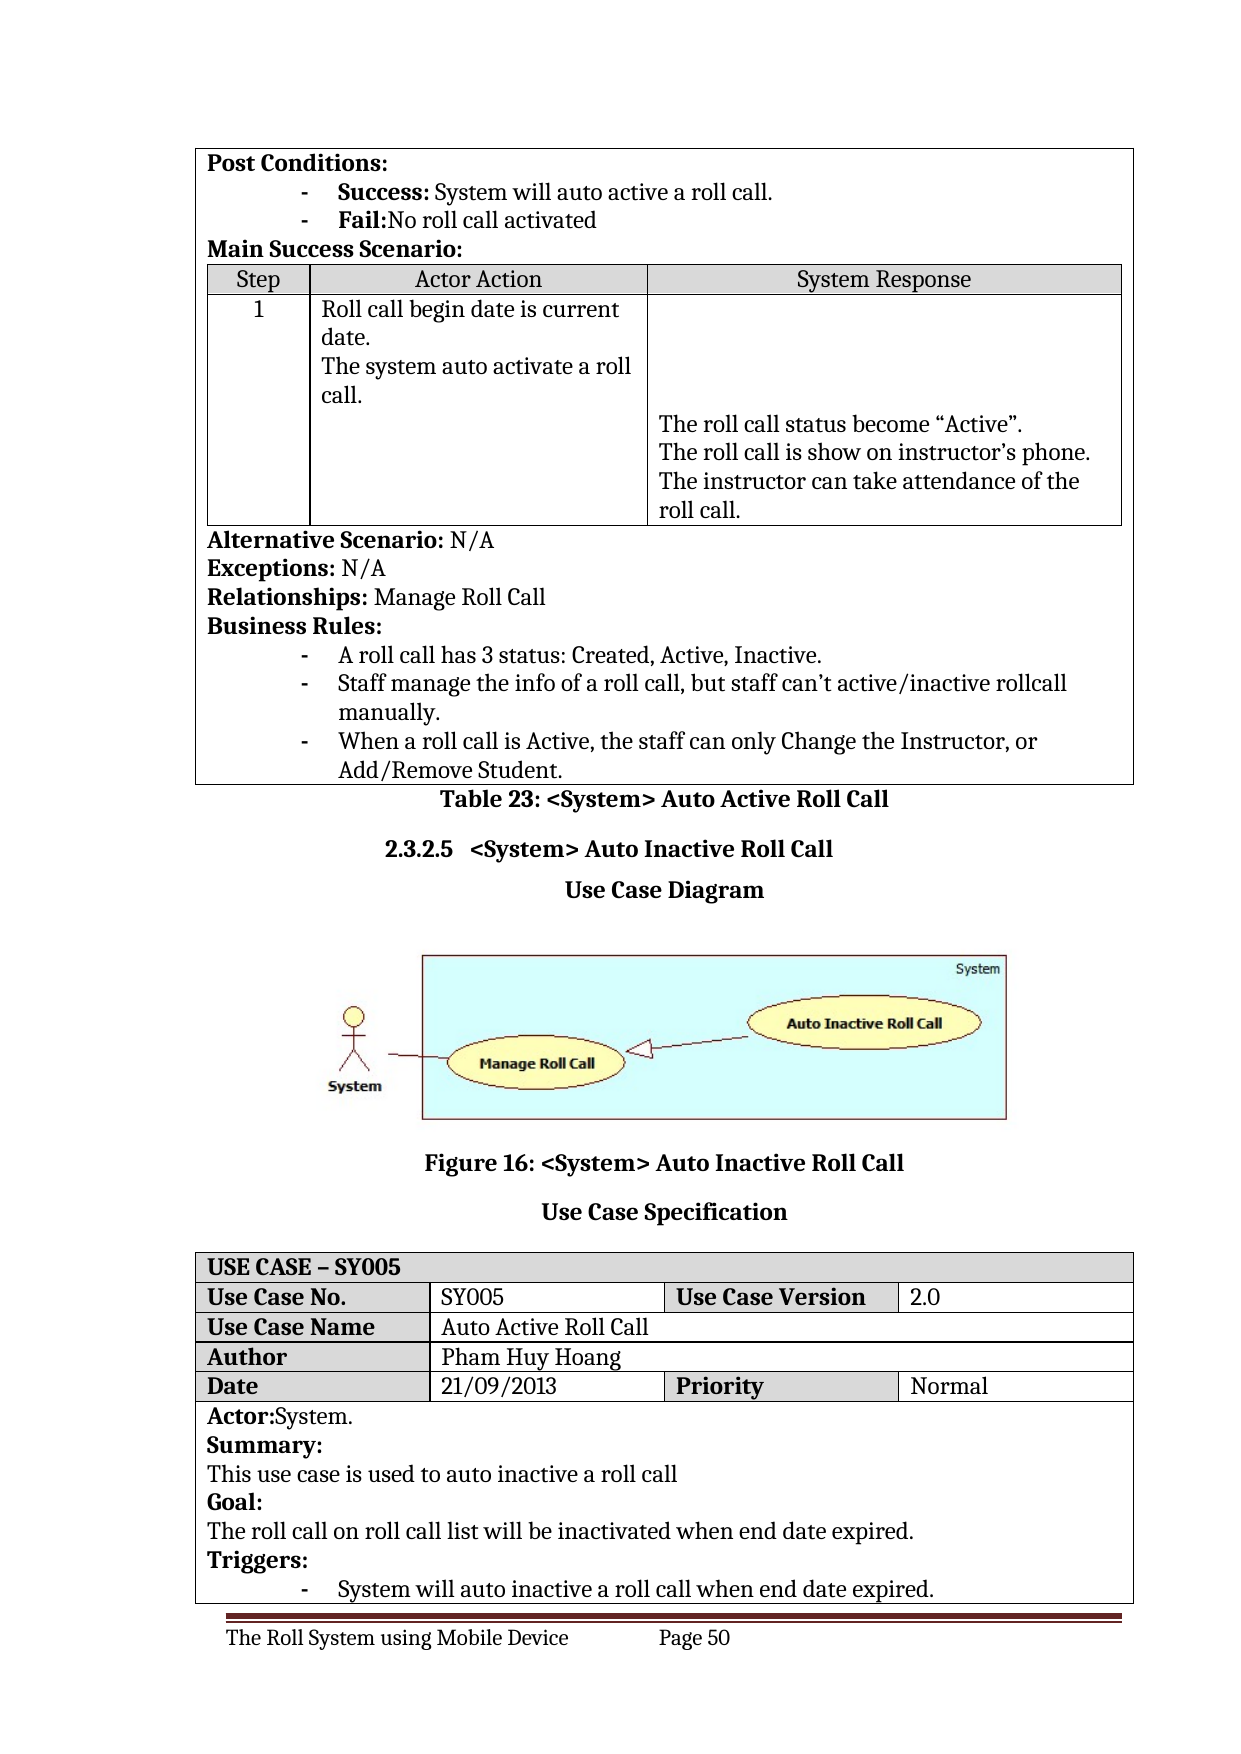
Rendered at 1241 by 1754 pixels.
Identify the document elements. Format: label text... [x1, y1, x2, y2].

table_header USE CASE – SY005 [196, 1253, 1133, 1282]
text Table 23: <System> Auto Active Roll Call [207, 785, 1122, 814]
table_cell 2.0 [899, 1283, 1133, 1312]
table_cell Pham Huy Hoang [431, 1343, 1133, 1371]
table_cell Author [196, 1343, 429, 1371]
table_cell Use Case Name [196, 1313, 429, 1341]
table_cell Auto Active Roll Call [431, 1313, 1133, 1341]
text Figure 16: <System> Auto Inactive Roll Call [207, 1148, 1122, 1177]
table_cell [196, 1402, 1133, 1603]
table_cell Date [196, 1372, 429, 1401]
table_cell SY005 [431, 1283, 664, 1312]
table_cell Priority [665, 1372, 898, 1401]
subtitle Use Case Specification [207, 1198, 1122, 1227]
table_cell 21/09/2013 [431, 1372, 664, 1401]
picture [297, 930, 1032, 1145]
table_cell Use Case No. [196, 1283, 429, 1312]
table_cell Normal [899, 1372, 1133, 1401]
subtitle <System> Auto Inactive Roll Call [385, 835, 1122, 864]
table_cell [196, 149, 1133, 784]
table_cell Use Case Version [665, 1283, 898, 1312]
subtitle Use Case Diagram [207, 876, 1122, 905]
